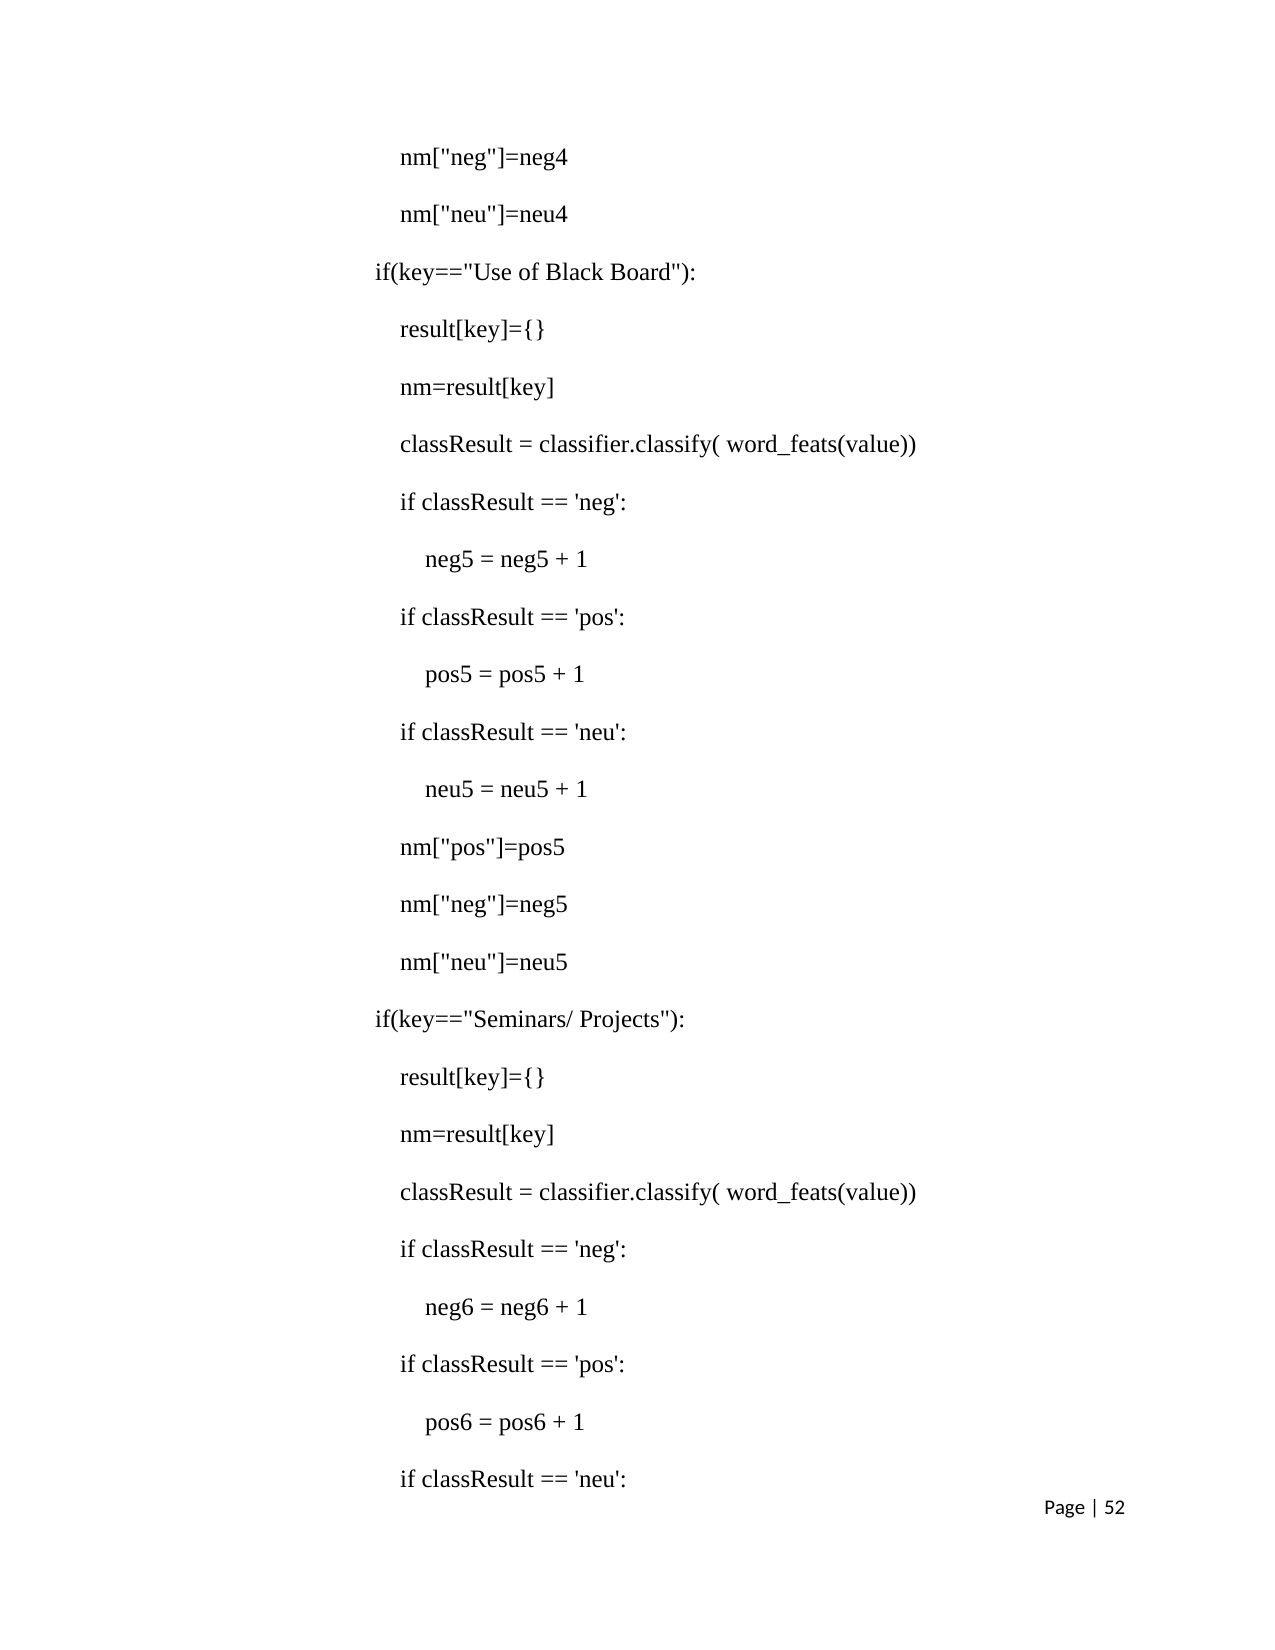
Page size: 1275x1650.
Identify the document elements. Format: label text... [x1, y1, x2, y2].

text if classResult == 'neu': [225, 1464, 1125, 1493]
text nm["neu"]=neu5 [225, 947, 1125, 976]
text result[key]={} [225, 1062, 1125, 1091]
text classResult = classifier.classify( word_feats(value)) [225, 1177, 1125, 1206]
text nm["neu"]=neu4 [225, 199, 1125, 228]
text result[key]={} [225, 314, 1125, 343]
text nm["neg"]=neg5 [225, 889, 1125, 918]
text nm["pos"]=pos5 [225, 832, 1125, 861]
text if(key=="Seminars/ Projects"): [225, 1004, 1125, 1033]
text if(key=="Use of Black Board"): [225, 257, 1125, 286]
text if classResult == 'pos': [225, 1349, 1125, 1378]
text neu5 = neu5 + 1 [225, 774, 1125, 803]
text classResult = classifier.classify( word_feats(value)) [225, 429, 1125, 458]
text nm["neg"]=neg4 [225, 142, 1125, 171]
text pos6 = pos6 + 1 [225, 1407, 1125, 1436]
text pos5 = pos5 + 1 [225, 659, 1125, 688]
text nm=result[key] [225, 1119, 1125, 1148]
text if classResult == 'pos': [225, 602, 1125, 631]
text neg5 = neg5 + 1 [225, 544, 1125, 573]
text if classResult == 'neu': [225, 717, 1125, 746]
text neg6 = neg6 + 1 [225, 1292, 1125, 1321]
text if classResult == 'neg': [225, 487, 1125, 516]
text if classResult == 'neg': [225, 1234, 1125, 1263]
text nm=result[key] [225, 372, 1125, 401]
